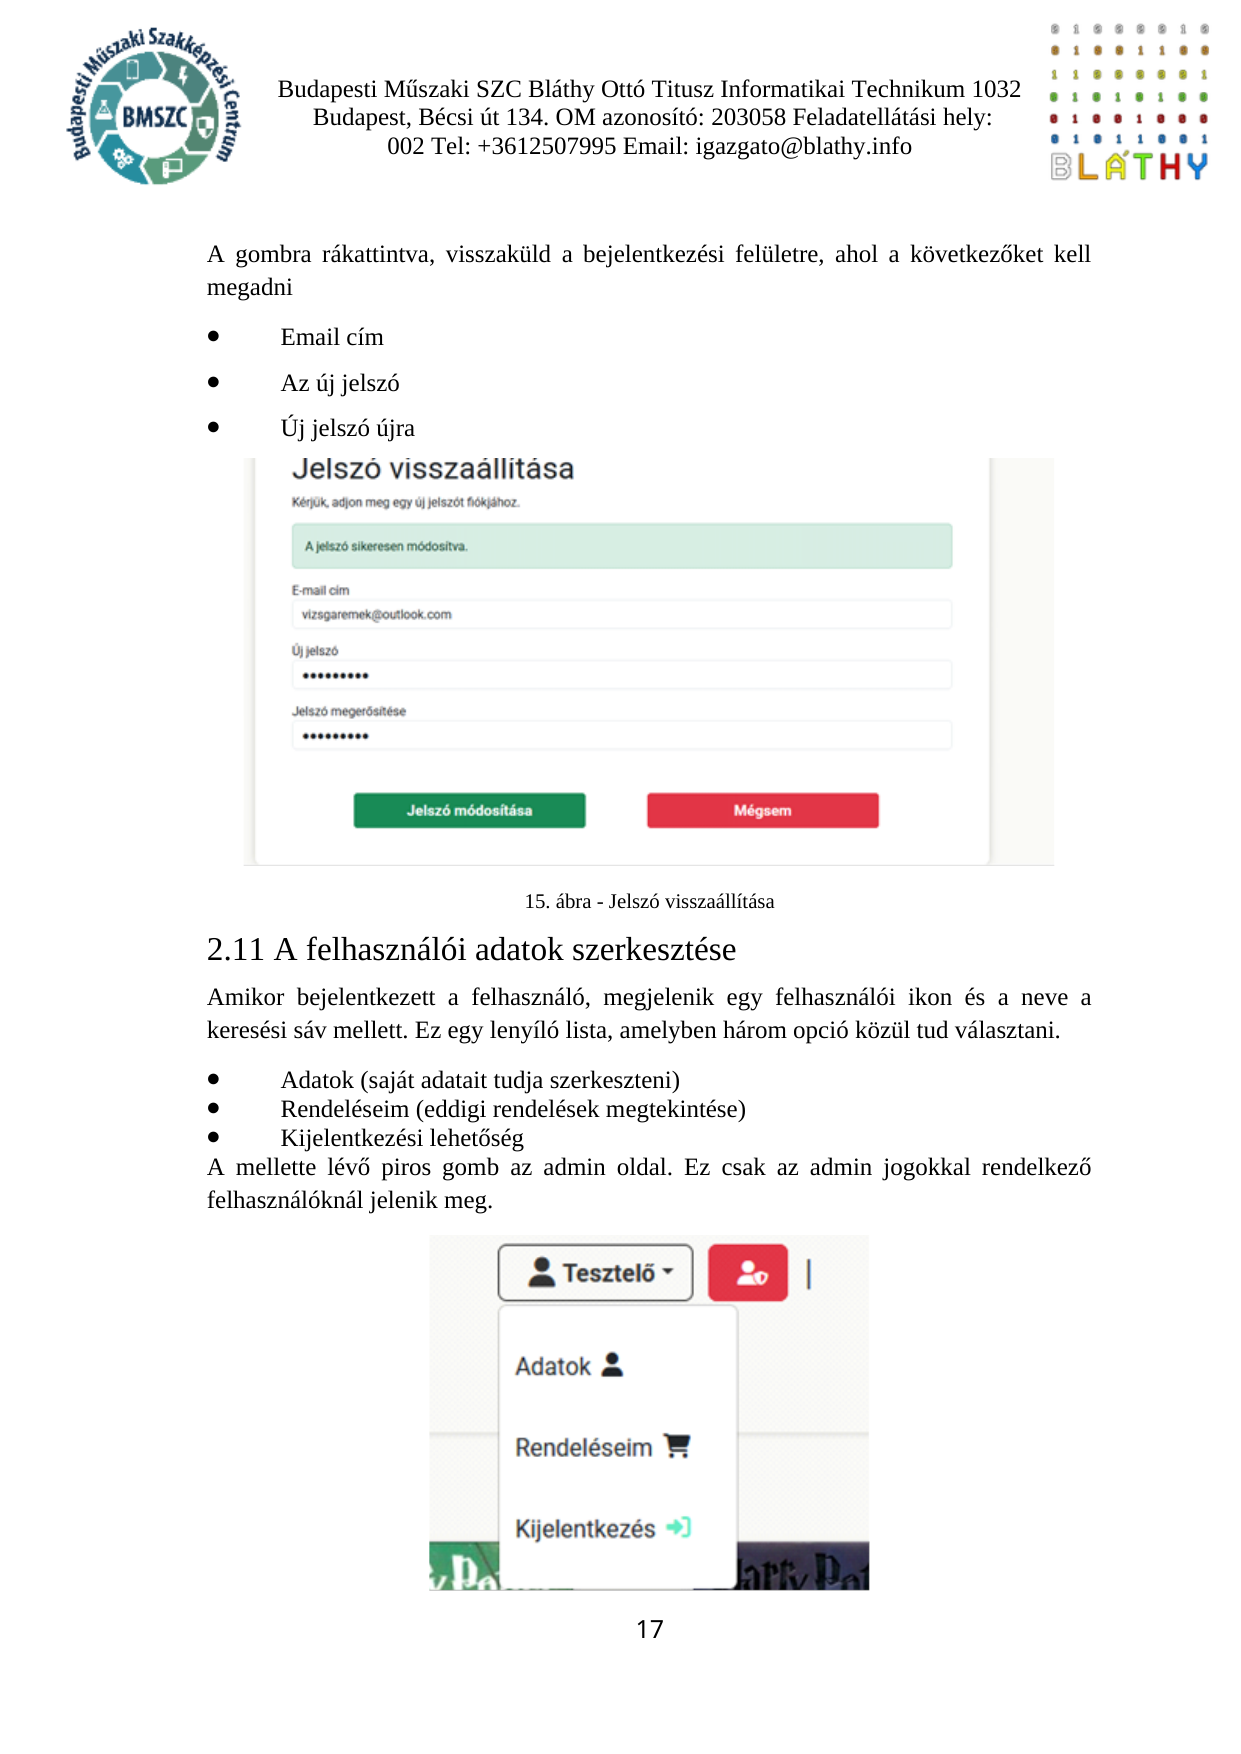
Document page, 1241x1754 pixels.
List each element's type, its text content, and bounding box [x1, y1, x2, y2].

picture [36, 7, 279, 210]
text ⦁ Rendeléseim (eddigi rendelések megtekintése) [207, 1094, 1093, 1123]
text Amikor bejelentkezett a felhasználó, megjelenik egy felhasználói ikon és a neve a keresési sáv mellett. Ez egy lenyíló lista, amelyben három opció közül tud választani. [207, 982, 1093, 1044]
text A mellette lévő piros gomb az admin oldal. Ez csak az admin jogokkal rendelkező felhasználóknál jelenik meg. [207, 1152, 1093, 1214]
text ⦁ Kijelentkezési lehetőség [207, 1123, 1093, 1152]
picture [243, 458, 1056, 867]
text ⦁ Email cím [207, 322, 1093, 351]
text A gombra rákattintva, visszaküld a bejelentkezési felületre, ahol a következőket kell megadni [207, 239, 1093, 301]
subtitle 2.11 A felhasználói adatok szerkesztése [207, 929, 1093, 968]
text ⦁ Adatok (saját adatait tudja szerkeszteni) [207, 1065, 1093, 1094]
text ⦁ Az új jelszó [207, 368, 1093, 397]
picture [429, 1235, 870, 1592]
picture [1045, 20, 1219, 187]
text 15. ábra - Jelszó visszaállítása [207, 889, 1093, 913]
text ⦁ Új jelszó újra [207, 413, 1093, 442]
